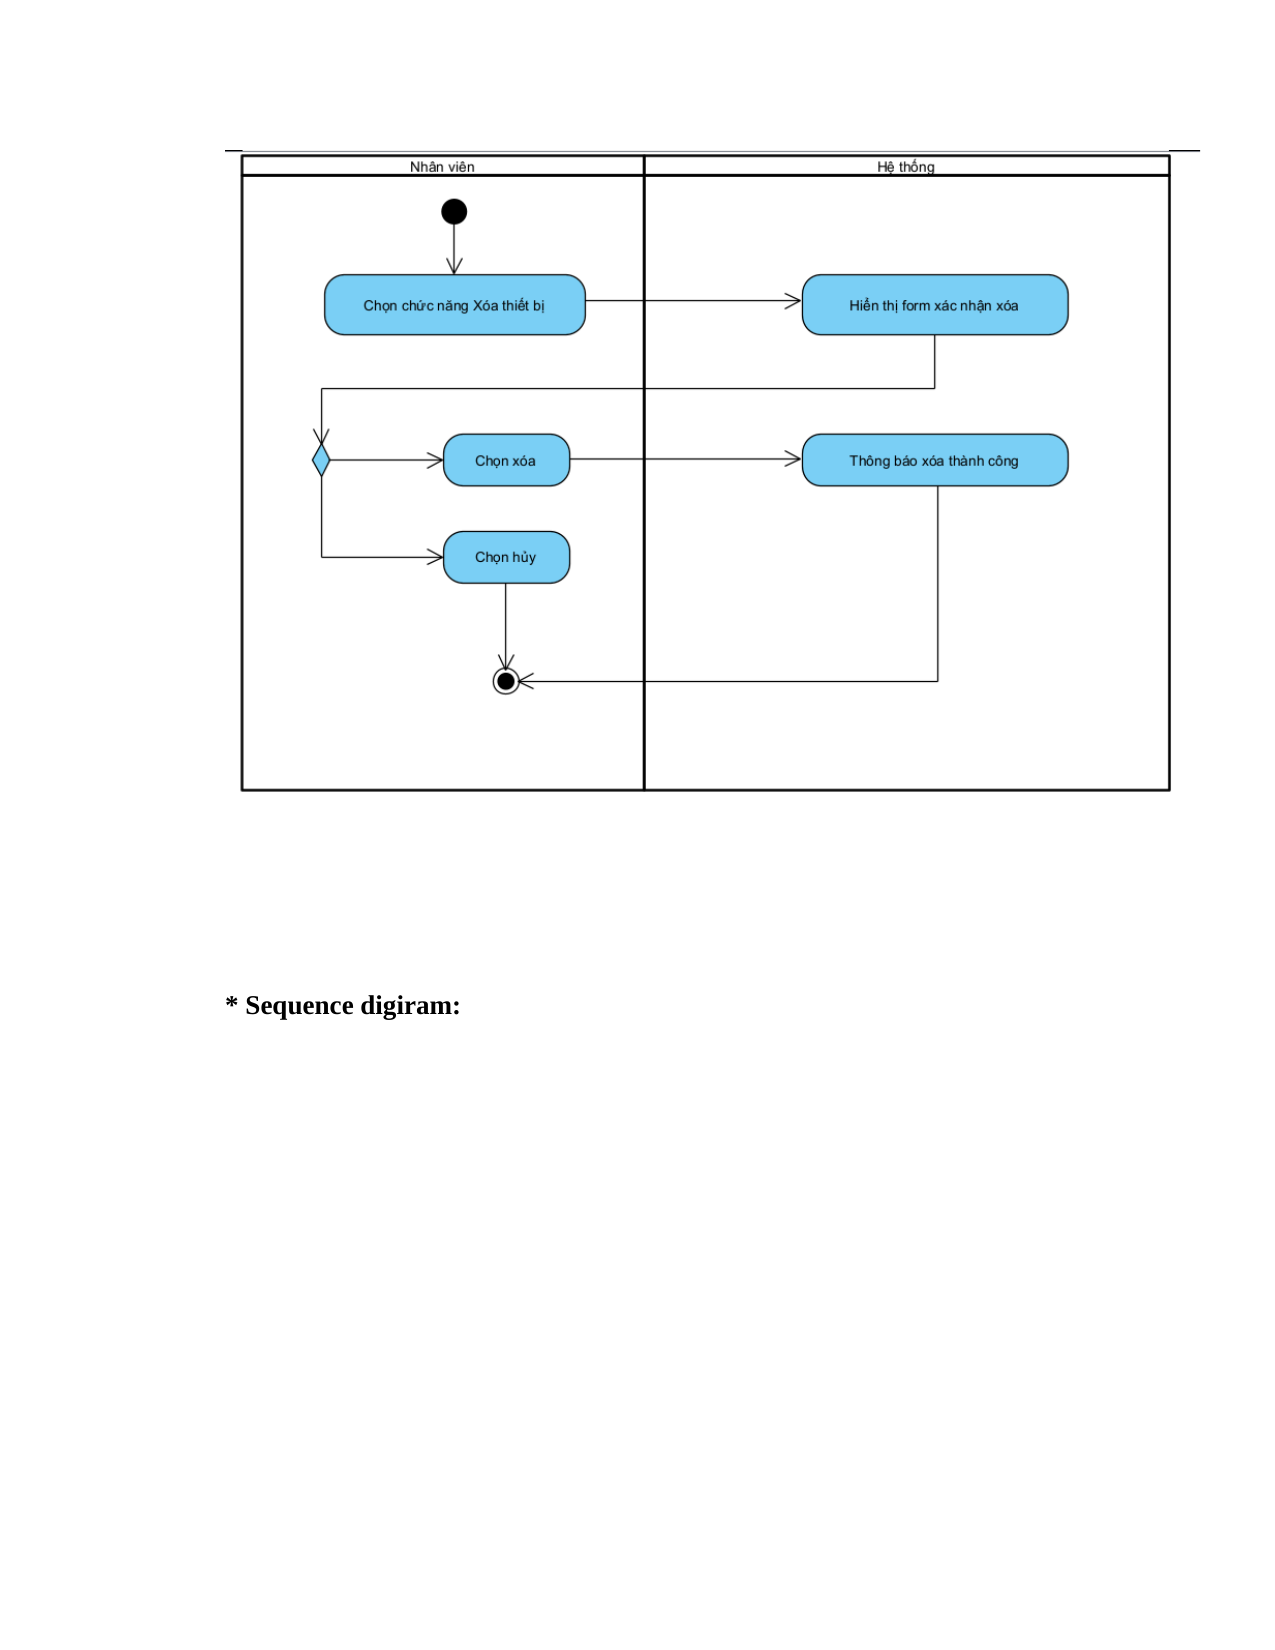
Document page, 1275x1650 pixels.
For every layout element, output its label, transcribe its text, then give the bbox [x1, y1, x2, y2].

picture [225, 150, 1200, 887]
list * Sequence digiram: [225, 989, 1125, 1021]
